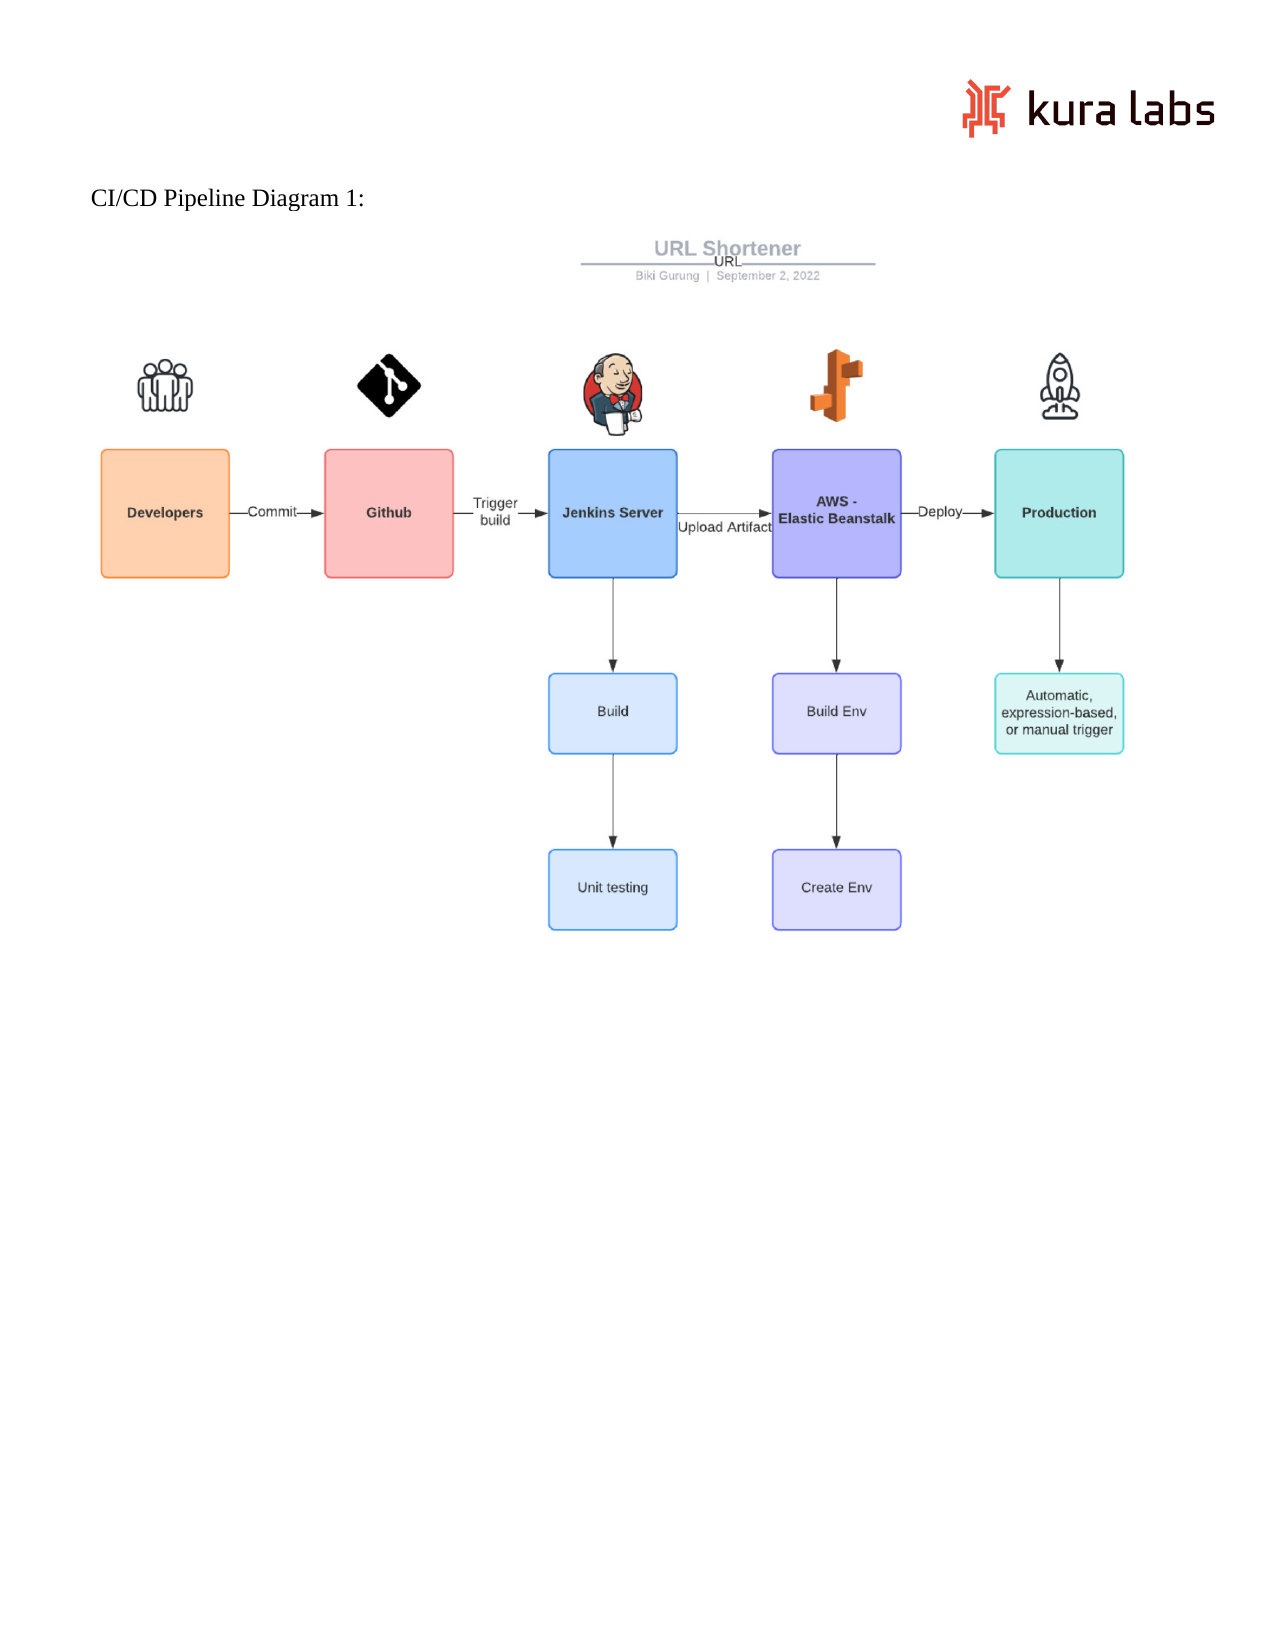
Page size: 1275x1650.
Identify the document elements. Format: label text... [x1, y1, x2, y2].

picture [84, 211, 1219, 975]
text CI/CD Pipeline Diagram 1: [84, 183, 1219, 211]
picture [962, 75, 1219, 144]
